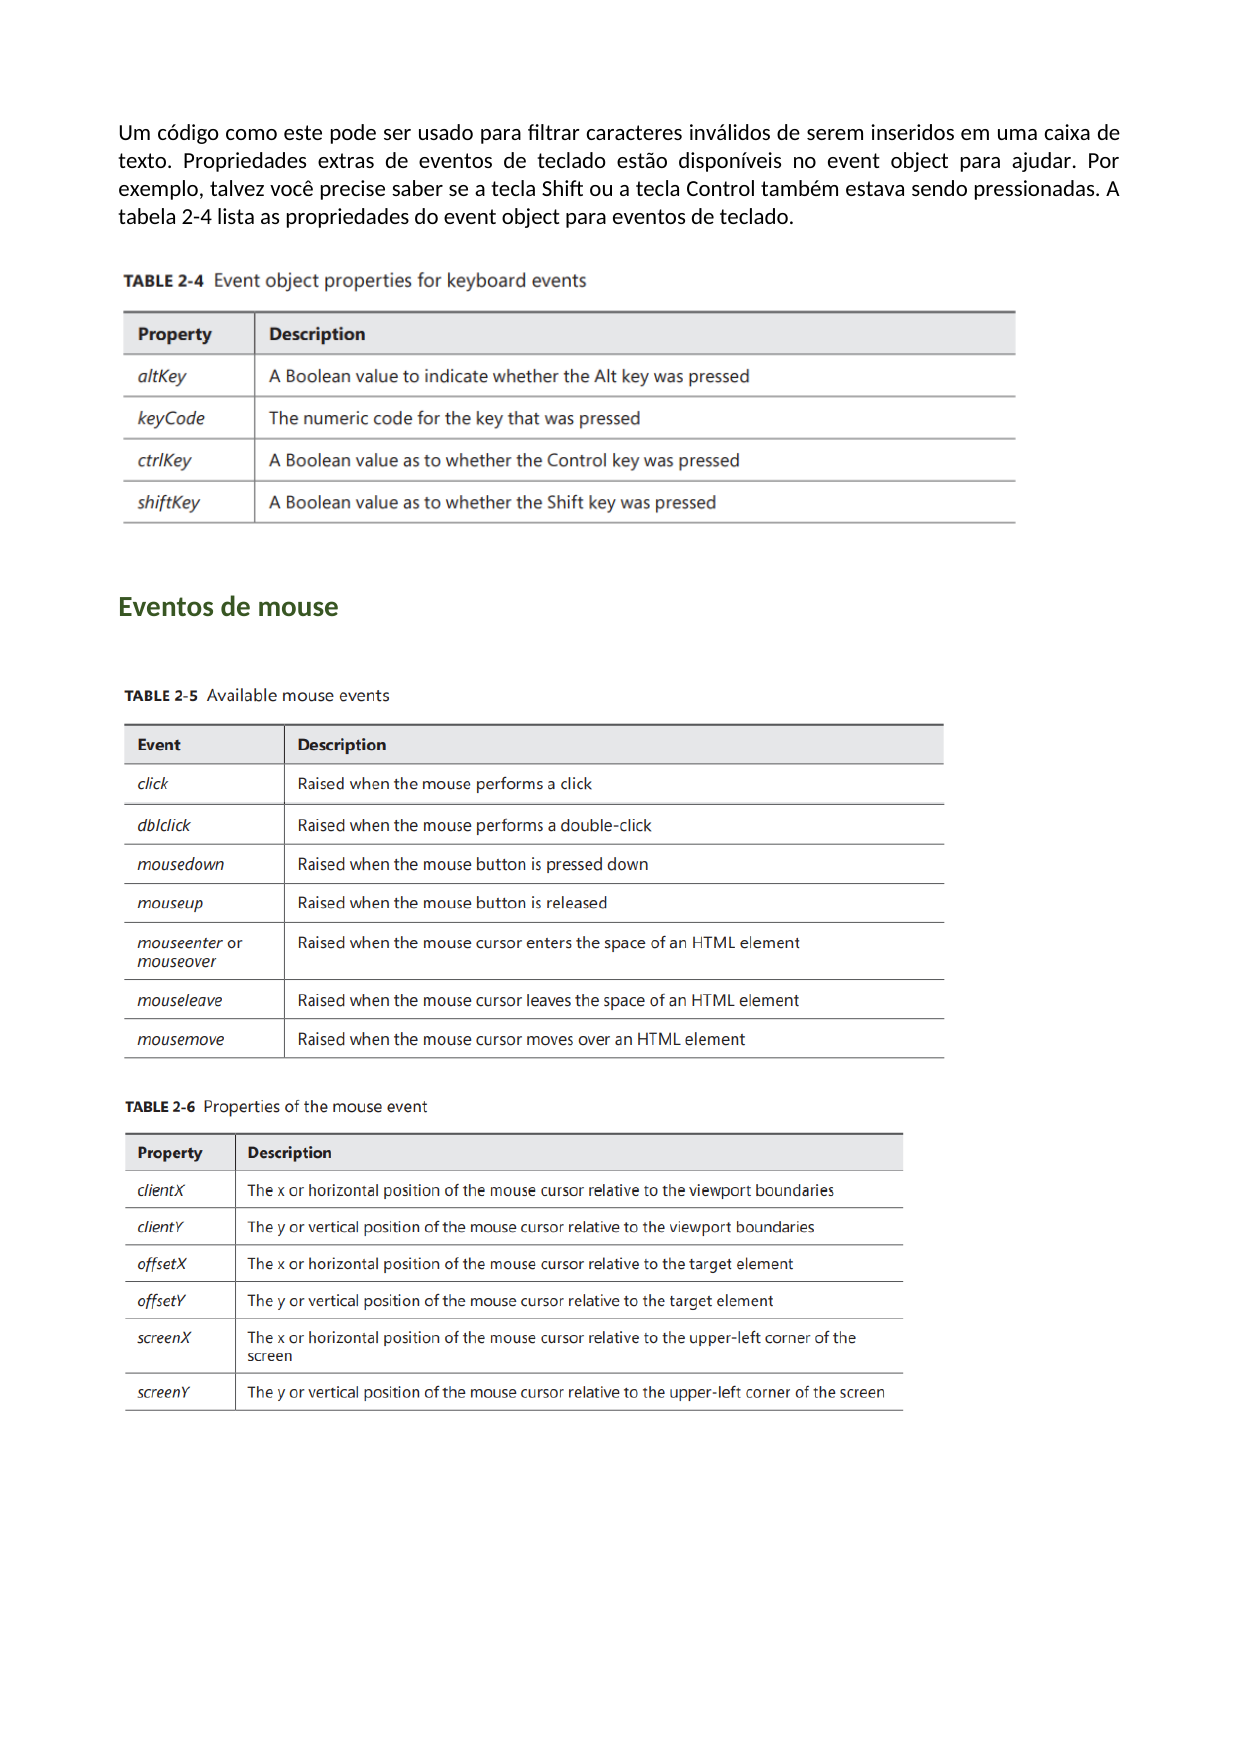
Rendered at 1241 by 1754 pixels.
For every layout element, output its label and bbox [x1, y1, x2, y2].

picture [118, 258, 1022, 532]
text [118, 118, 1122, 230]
picture [118, 1092, 909, 1415]
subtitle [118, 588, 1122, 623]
picture [118, 679, 961, 1065]
